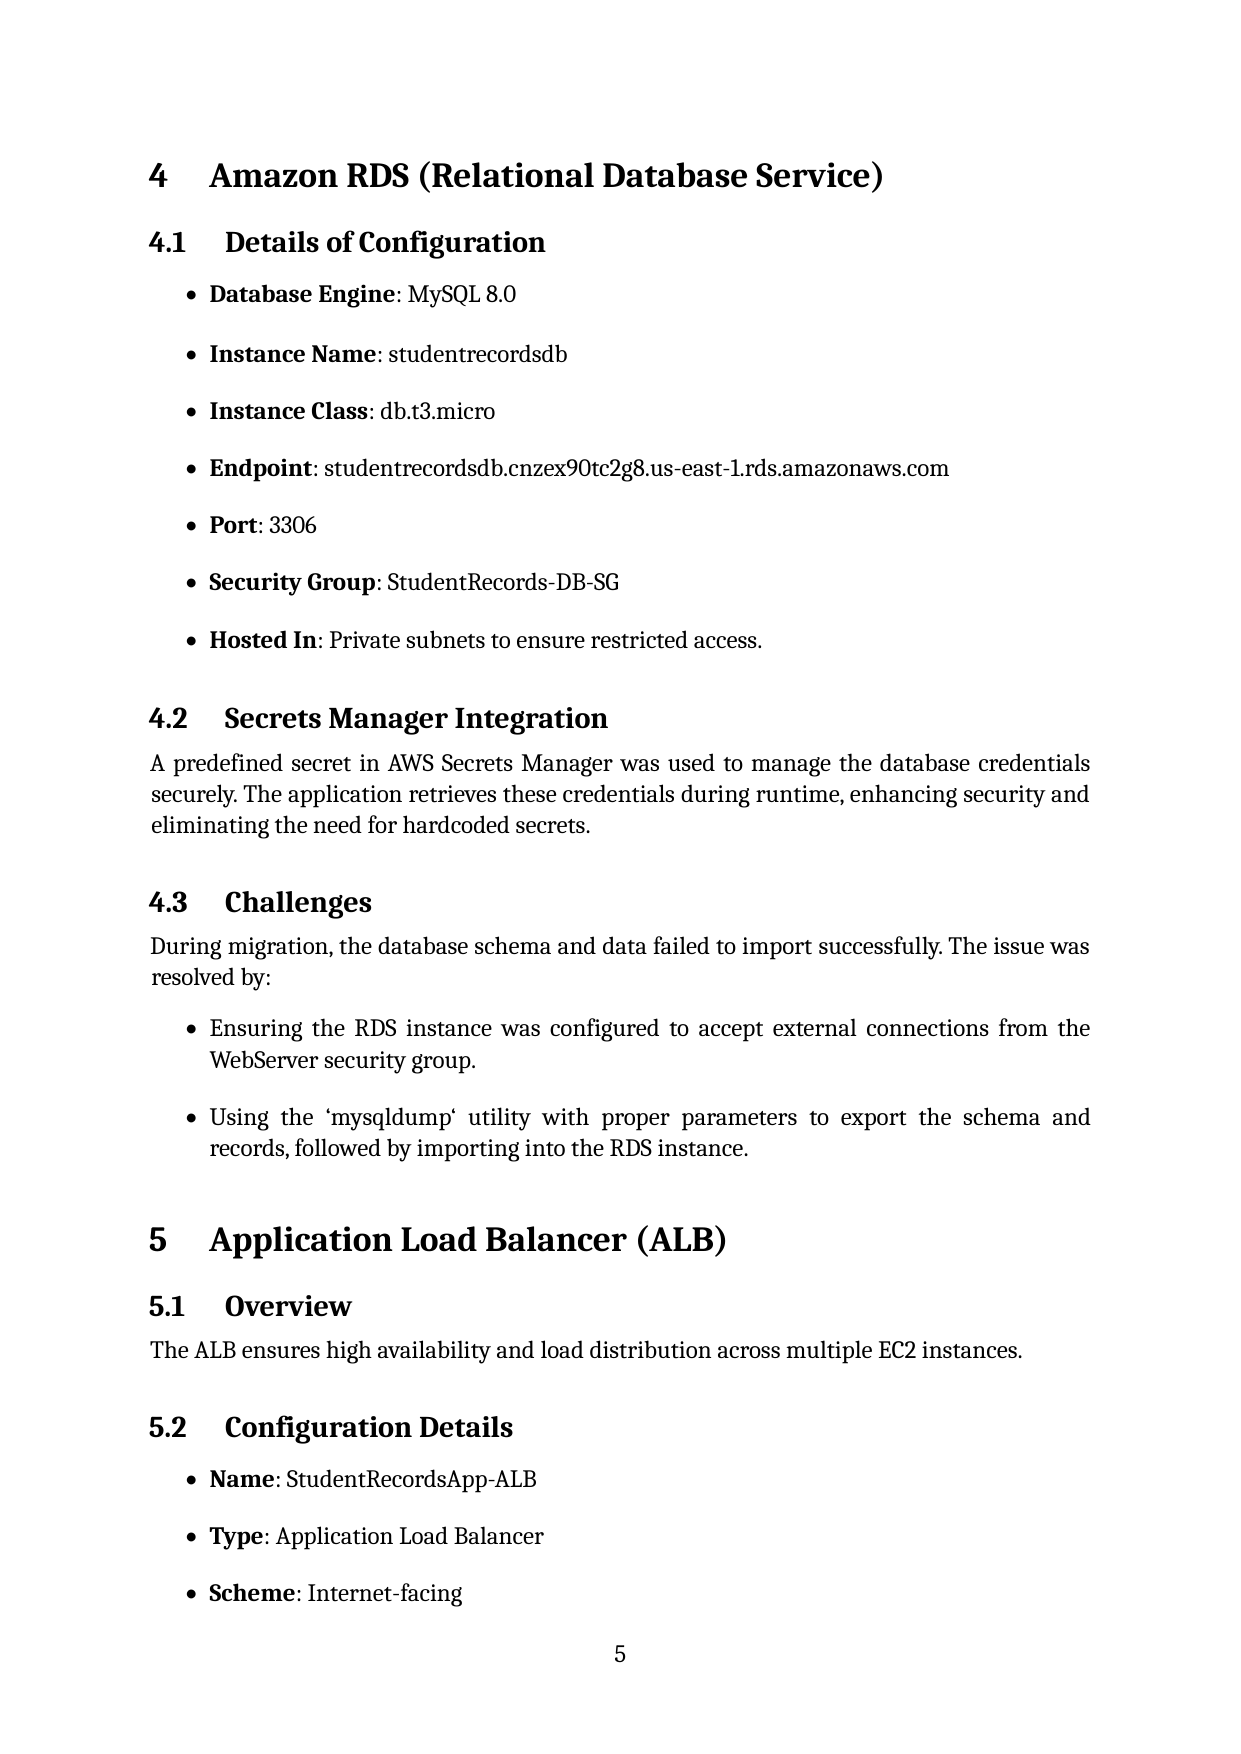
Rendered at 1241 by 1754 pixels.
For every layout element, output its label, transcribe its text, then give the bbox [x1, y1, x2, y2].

list Scheme: Internet-facing [185, 1578, 1092, 1608]
list Using the ‘mysqldump‘ utility with proper parameters to export the schema and records, followed by importing into the RDS instance. [185, 1101, 1092, 1163]
list Port: 3306 [185, 509, 1092, 540]
list Security Group: StudentRecords-DB-SG [185, 566, 1092, 597]
subtitle Amazon RDS (Relational Database Service) [148, 155, 1090, 196]
text During migration, the database schema and data failed to import successfully. The issue was resolved by: [150, 932, 1092, 992]
list Database Engine: MySQL 8.0 [185, 279, 1092, 309]
subtitle Details of Configuration [148, 226, 1090, 260]
subtitle Overview [148, 1289, 1090, 1324]
text The ALB ensures high availability and load distribution across multiple EC2 instances. [150, 1336, 1092, 1365]
list Instance Class: db.t3.micro [185, 395, 1092, 426]
list Name: StudentRecordsApp-ALB [185, 1463, 1092, 1493]
list Hosted In: Private subnets to ensure restricted access. [185, 624, 1092, 654]
list Instance Name: studentrecordsdb [185, 338, 1092, 368]
list Ensuring the RDS instance was configured to accept external connections from the WebServer security group. [185, 1012, 1092, 1074]
list Type: Application Load Balancer [185, 1520, 1092, 1551]
subtitle Challenges [148, 885, 1090, 920]
list Endpoint: studentrecordsdb.cnzex90tc2g8.us-east-1.rds.amazonaws.com [185, 452, 1092, 482]
subtitle Application Load Balancer (ALB) [148, 1219, 1090, 1260]
subtitle Configuration Details [148, 1410, 1090, 1445]
subtitle Secrets Manager Integration [148, 701, 1090, 736]
text A predefined secret in AWS Secrets Manager was used to manage the database credentials securely. The application retrieves these credentials during runtime, enhancing security and eliminating the need for hardcoded secrets. [150, 748, 1092, 840]
